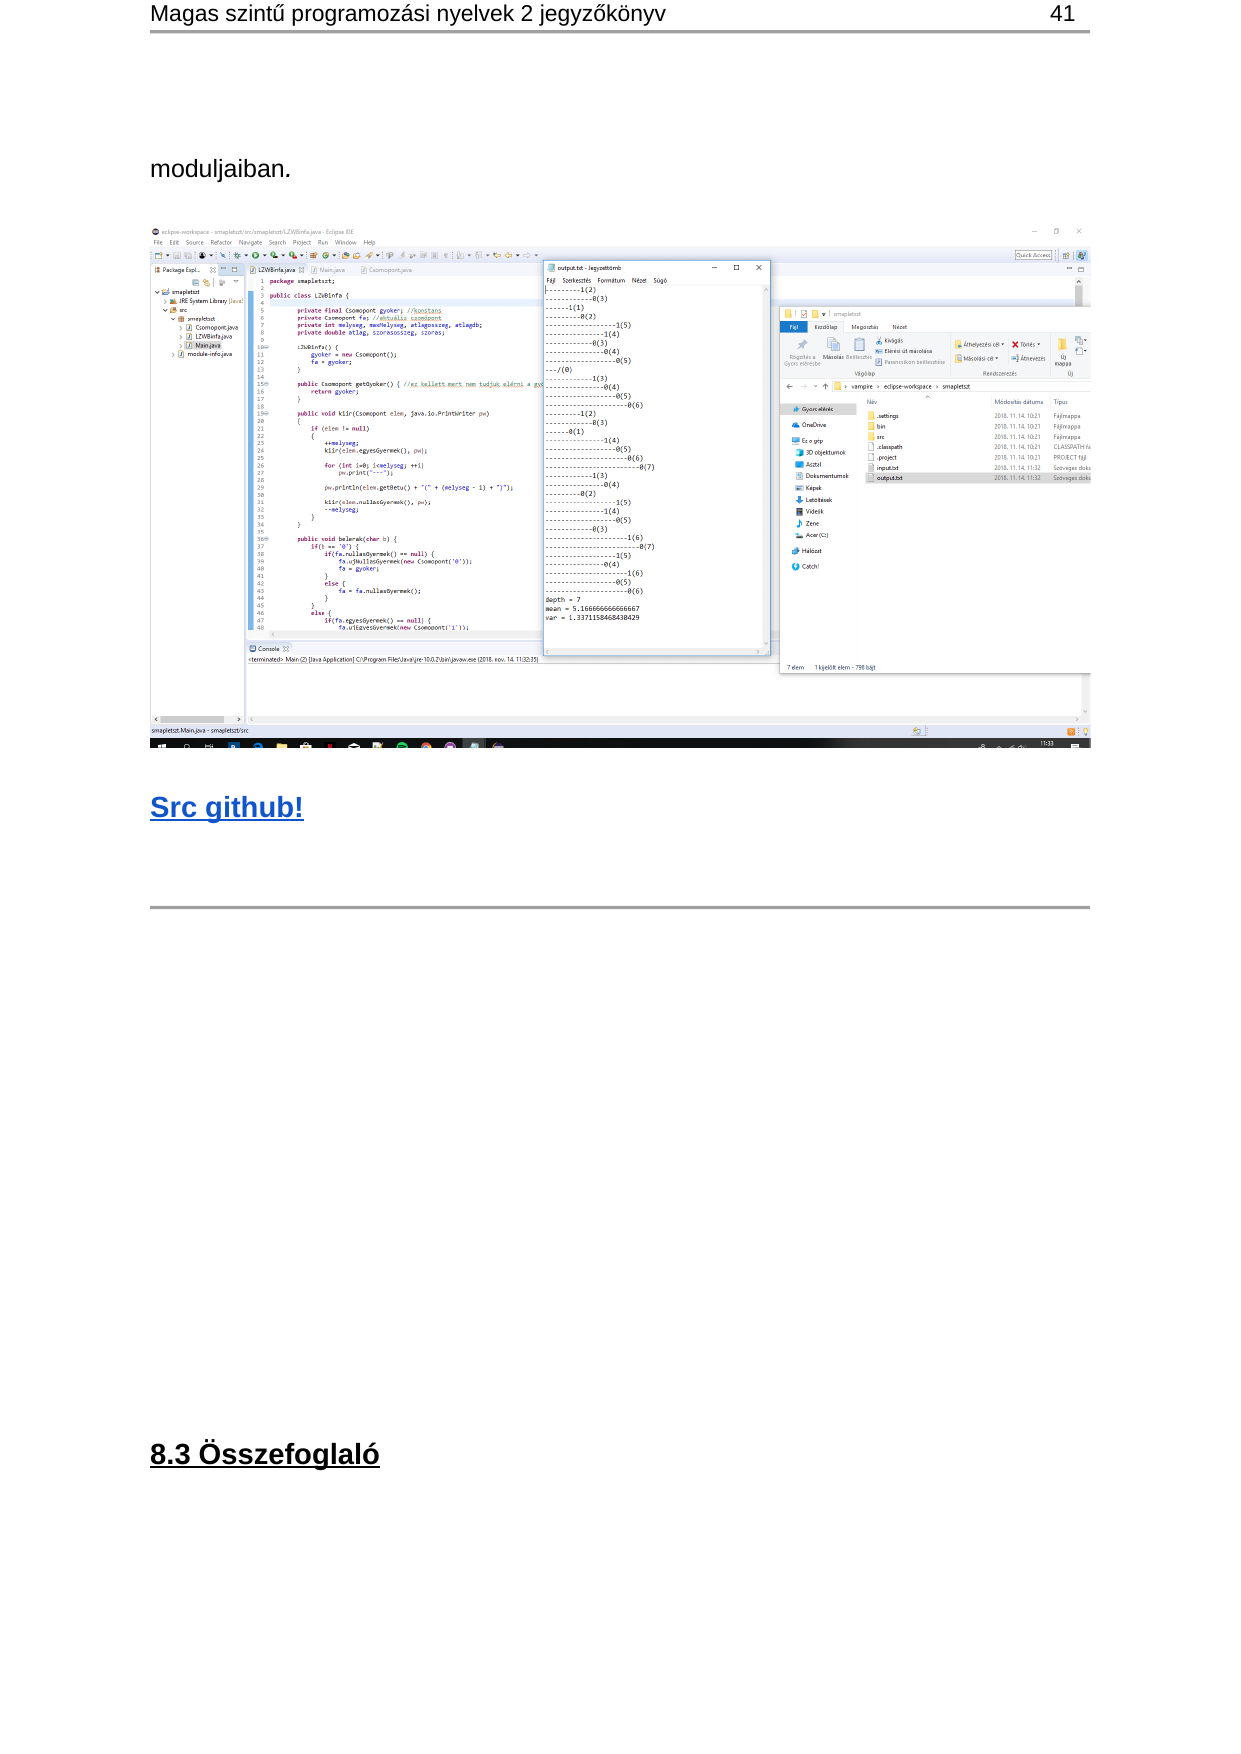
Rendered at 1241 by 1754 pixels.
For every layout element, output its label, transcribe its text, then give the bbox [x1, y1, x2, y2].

text 8.3 Összefoglaló [150, 1437, 1090, 1471]
text moduljaiban. [150, 150, 1090, 183]
picture [150, 227, 1091, 748]
text Src github! [150, 790, 1090, 824]
